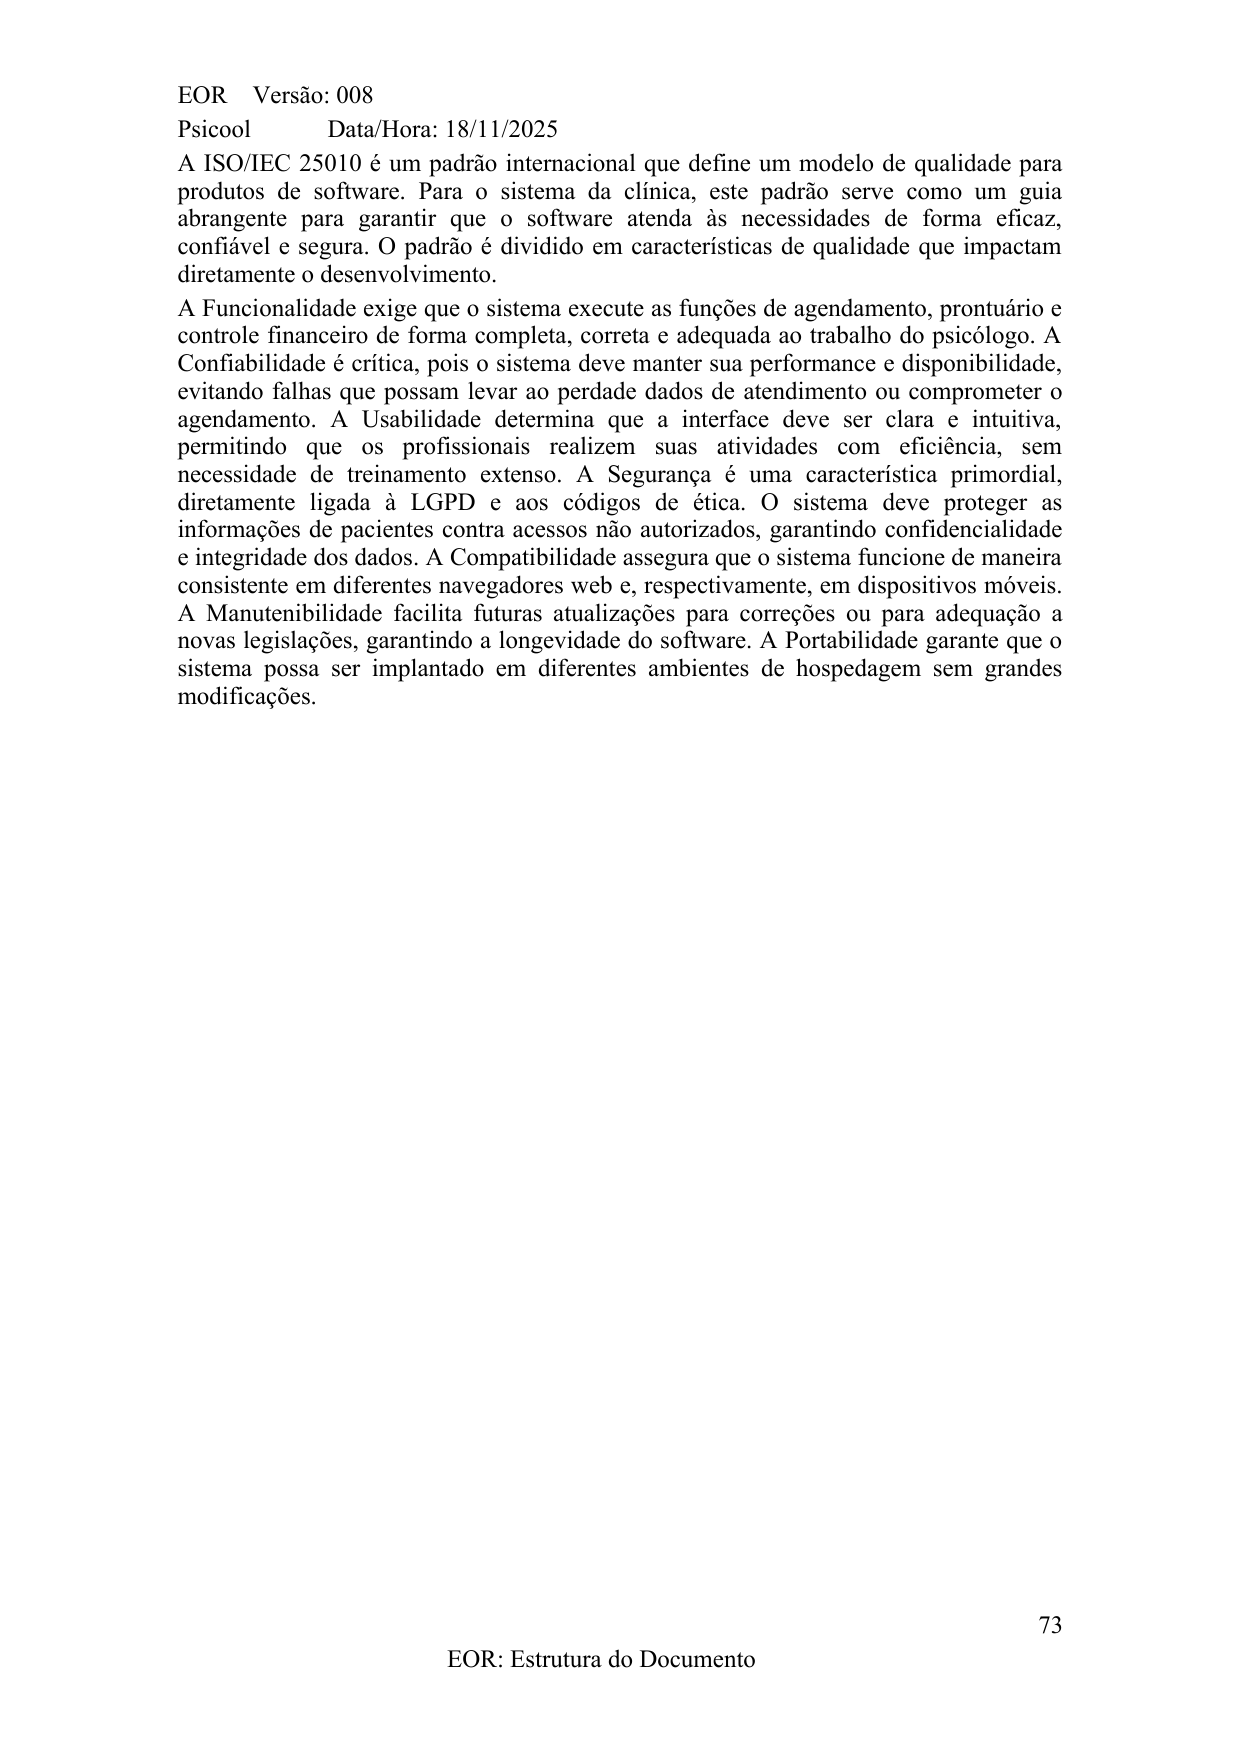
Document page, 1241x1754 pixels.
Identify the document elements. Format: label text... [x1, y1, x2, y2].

text A ISO/IEC 25010 é um padrão internacional que define um modelo de qualidade para produtos de software. Para o sistema da clínica, este padrão serve como um guia abrangente para garantir que o software atenda às necessidades de forma eficaz, confiável e segura. O padrão é dividido em características de qualidade que impactam diretamente o desenvolvimento. [177, 149, 1063, 288]
text A Funcionalidade exige que o sistema execute as funções de agendamento, prontuário e controle financeiro de forma completa, correta e adequada ao trabalho do psicólogo. A Confiabilidade é crítica, pois o sistema deve manter sua performance e disponibilidade, evitando falhas que possam levar ao perdade dados de atendimento ou comprometer o agendamento. A Usabilidade determina que a interface deve ser clara e intuitiva, permitindo que os profissionais realizem suas atividades com eficiência, sem necessidade de treinamento extenso. A Segurança é uma característica primordial, diretamente ligada à LGPD e aos códigos de ética. O sistema deve proteger as informações de pacientes contra acessos não autorizados, garantindo confidencialidade e integridade dos dados. A Compatibilidade assegura que o sistema funcione de maneira consistente em diferentes navegadores web e, respectivamente, em dispositivos móveis. A Manutenibilidade facilita futuras atualizações para correções ou para adequação a novas legislações, garantindo a longevidade do software. A Portabilidade garante que o sistema possa ser implantado em diferentes ambientes de hospedagem sem grandes modificações. [177, 294, 1063, 709]
